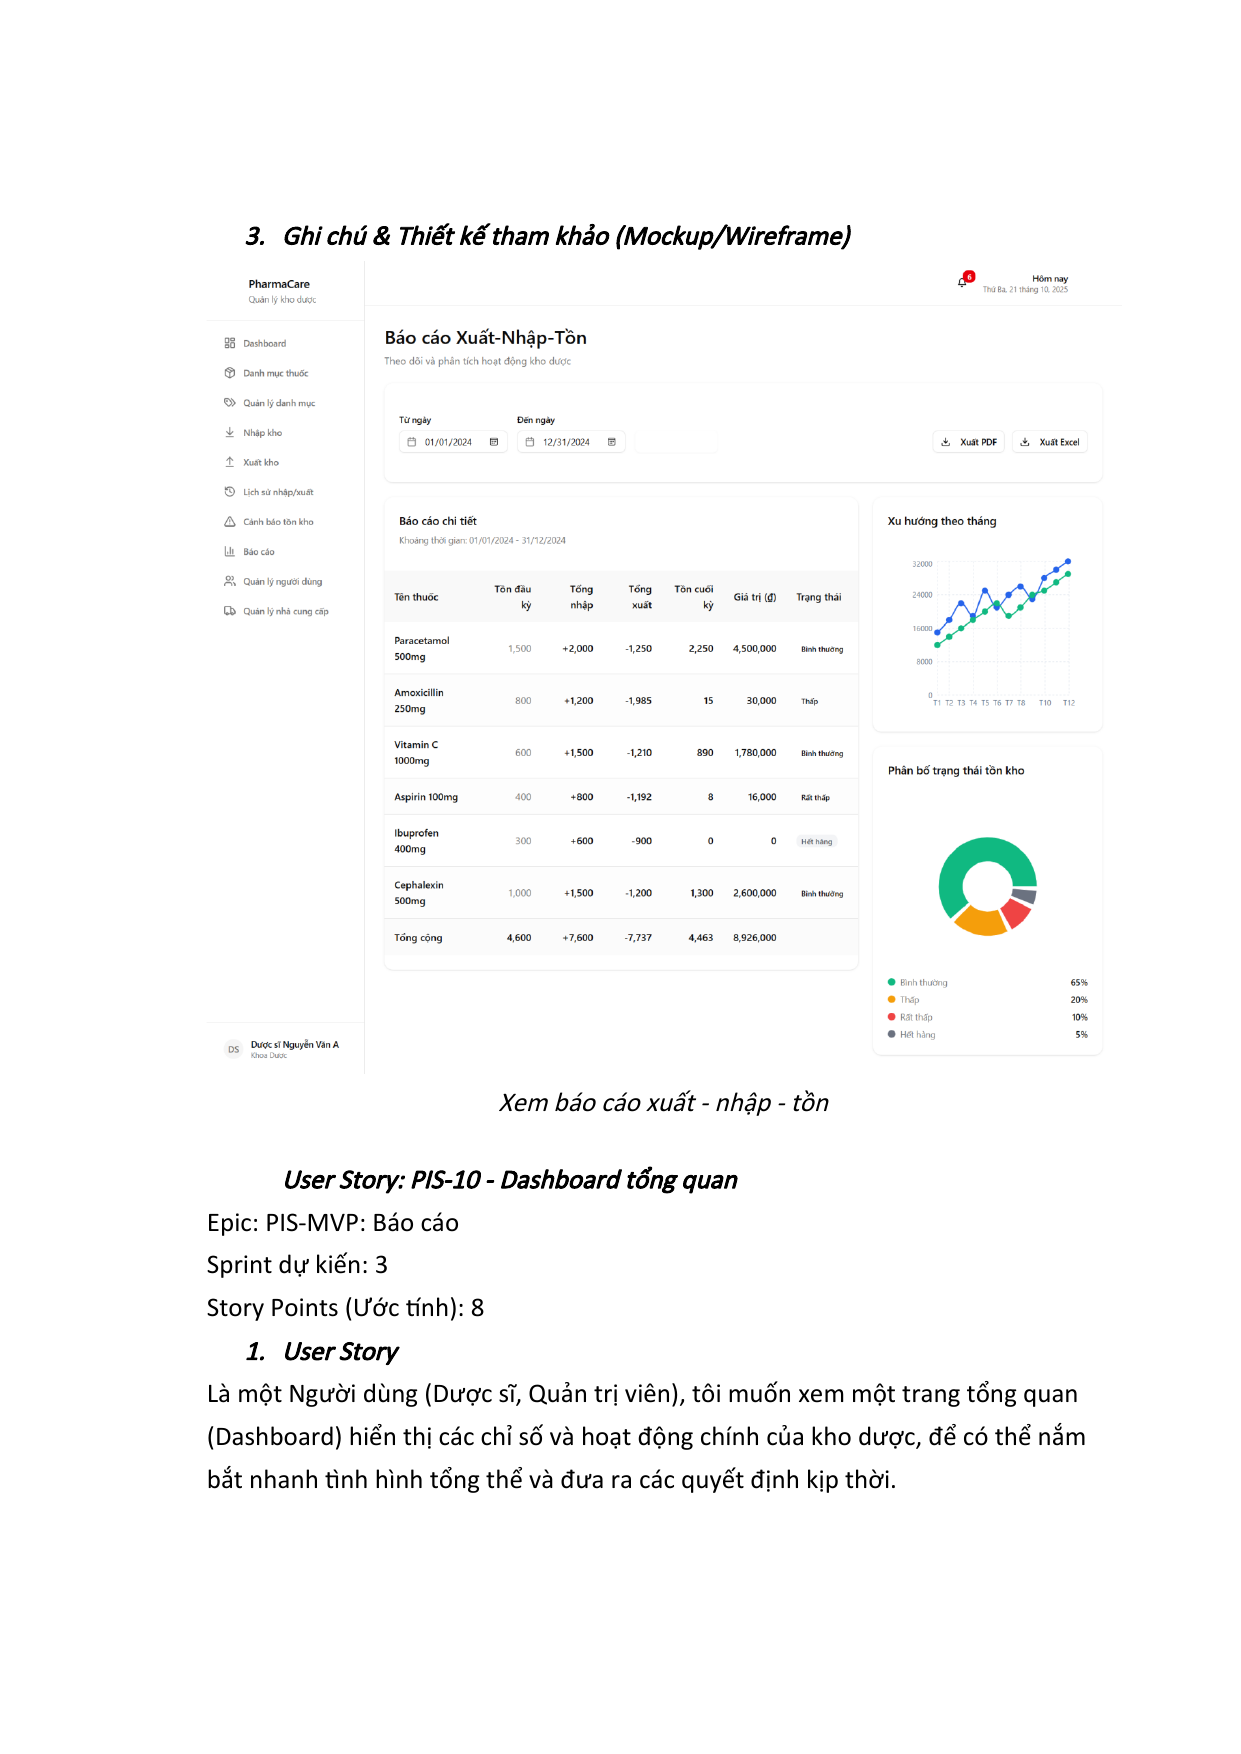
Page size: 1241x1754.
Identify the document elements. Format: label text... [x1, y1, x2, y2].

text Epic: PIS-MVP: Báo cáo Sprint dự kiến: 3 Story Points (Ước tính): 8 [207, 1205, 1122, 1324]
subtitle User Story: PIS-10 - Dashboard tổng quan [282, 1162, 1122, 1195]
subtitle Ghi chú & Thiết kế tham khảo (Mockup/Wireframe) [244, 218, 1122, 251]
picture [206, 261, 1122, 1074]
subtitle User Story [244, 1333, 1122, 1367]
text Là một Người dùng (Dược sĩ, Quản trị viên), tôi muốn xem một trang tổng quan (Dashboard) hiển thị các chỉ số và hoạt động chính của kho dược, để có thể nắm bắt nhanh tình hình tổng thể và đưa ra các quyết định kịp thời. [207, 1376, 1122, 1495]
text Xem báo cáo xuất - nhập - tồn [207, 1085, 1122, 1118]
